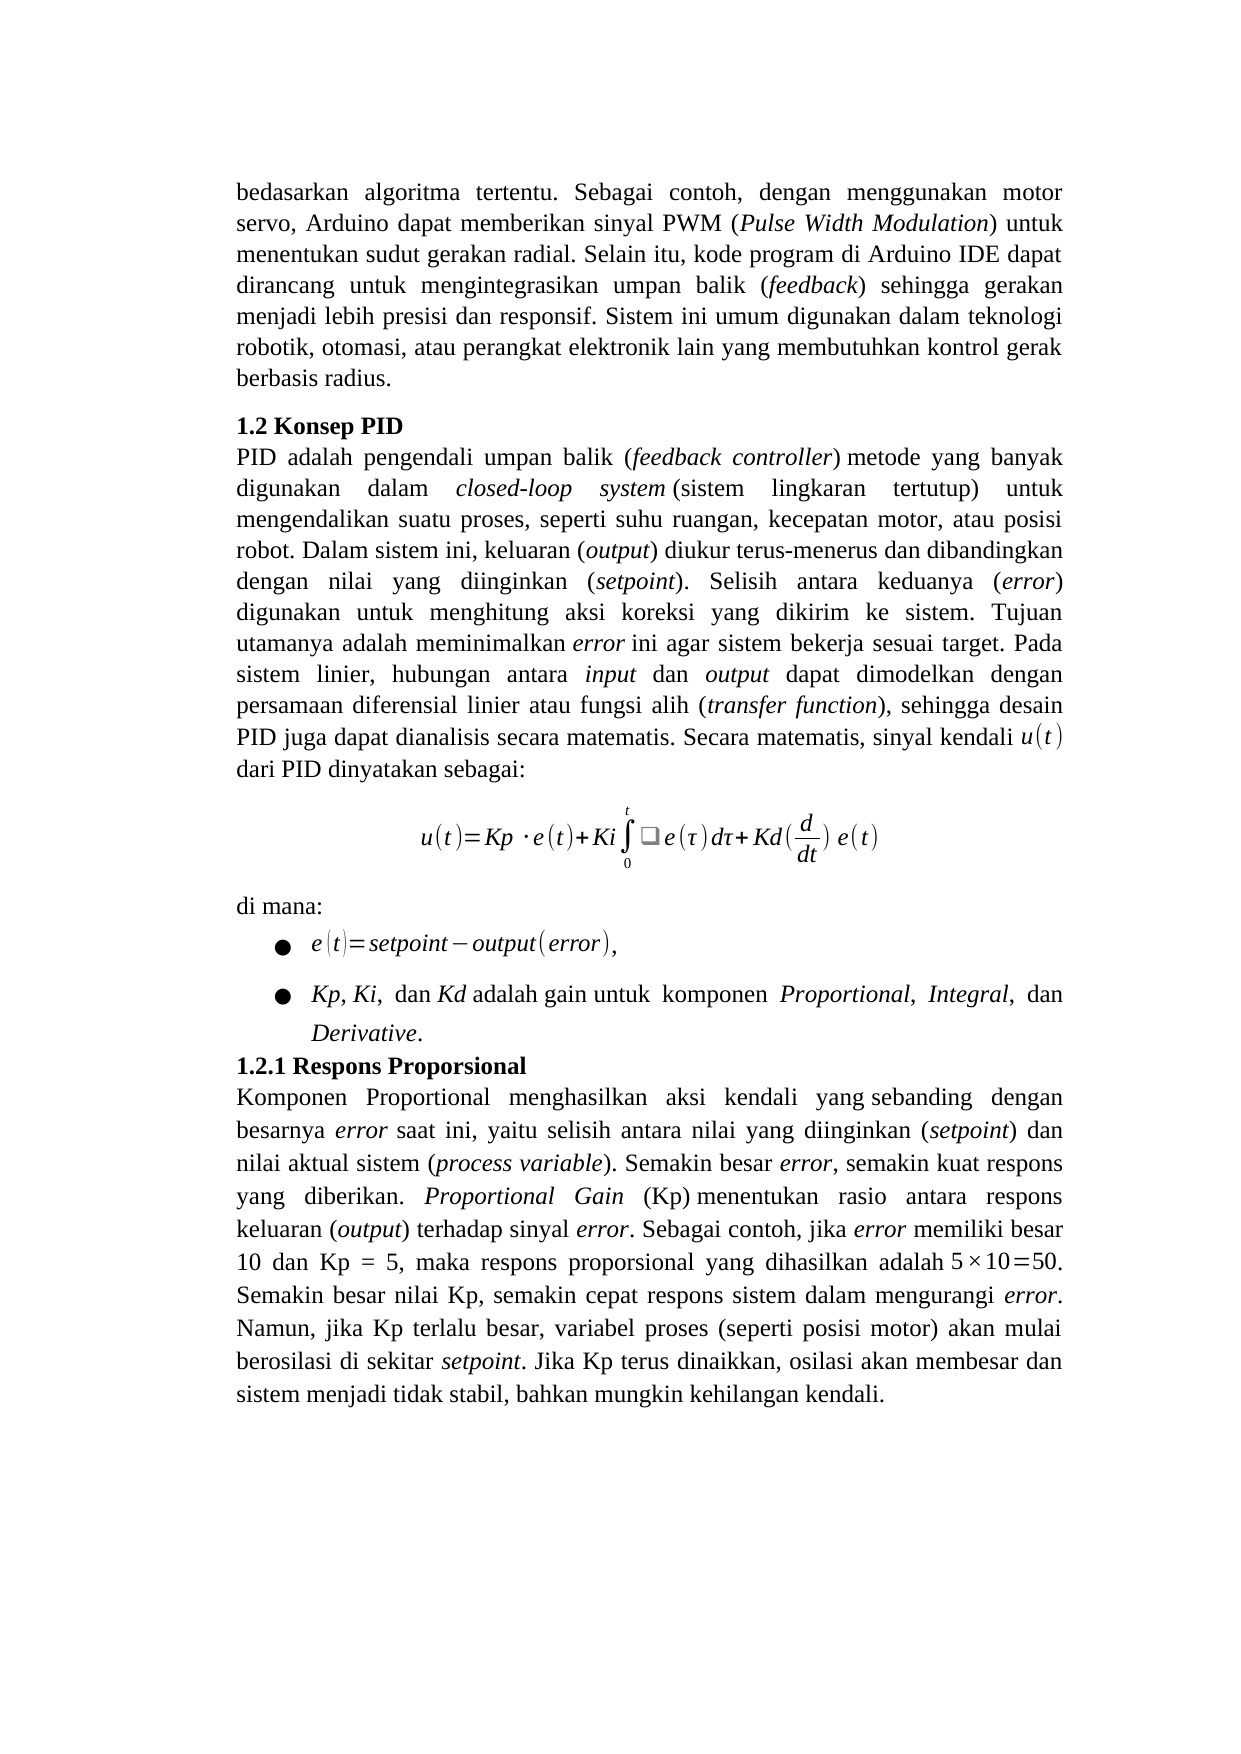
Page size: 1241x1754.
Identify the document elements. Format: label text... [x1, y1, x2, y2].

text 1.2.1 Respons Proporsional [236, 1051, 1063, 1080]
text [236, 177, 1063, 392]
list Kp​, Ki​, dan Kd​ adalah gain untuk komponen Proportional, Integral, dan Derivative. [274, 971, 1063, 1047]
list , [274, 922, 1063, 965]
text 1.2 Konsep PID [236, 411, 1063, 440]
text Komponen Proportional menghasilkan aksi kendali yang sebanding dengan besarnya error saat ini, yaitu selisih antara nilai yang diinginkan (setpoint) dan nilai aktual sistem (process variable). Semakin besar error, semakin kuat respons yang diberikan. Proportional Gain (Kp) menentukan rasio antara respons keluaran (output) terhadap sinyal error. Sebagai contoh, jika error memiliki besar 10 dan Kp = 5, maka respons proporsional yang dihasilkan adalah . Semakin besar nilai Kp, semakin cepat respons sistem dalam mengurangi error. Namun, jika Kp terlalu besar, variabel proses (seperti posisi motor) akan mulai berosilasi di sekitar setpoint. Jika Kp terus dinaikkan, osilasi akan membesar dan sistem menjadi tidak stabil, bahkan mungkin kehilangan kendali. [236, 1082, 1063, 1408]
text di mana: [236, 891, 1063, 920]
text PID adalah pengendali umpan balik (feedback controller) metode yang banyak digunakan dalam closed-loop system (sistem lingkaran tertutup) untuk mengendalikan suatu proses, seperti suhu ruangan, kecepatan motor, atau posisi robot. Dalam sistem ini, keluaran (output) diukur terus-menerus dan dibandingkan dengan nilai yang diinginkan (setpoint). Selisih antara keduanya (error) digunakan untuk menghitung aksi koreksi yang dikirim ke sistem. Tujuan utamanya adalah meminimalkan error ini agar sistem bekerja sesuai target. Pada sistem linier, hubungan antara input dan output dapat dimodelkan dengan persamaan diferensial linier atau fungsi alih (transfer function), sehingga desain PID juga dapat dianalisis secara matematis. Secara matematis, sinyal kendali dari PID dinyatakan sebagai: [236, 442, 1063, 783]
